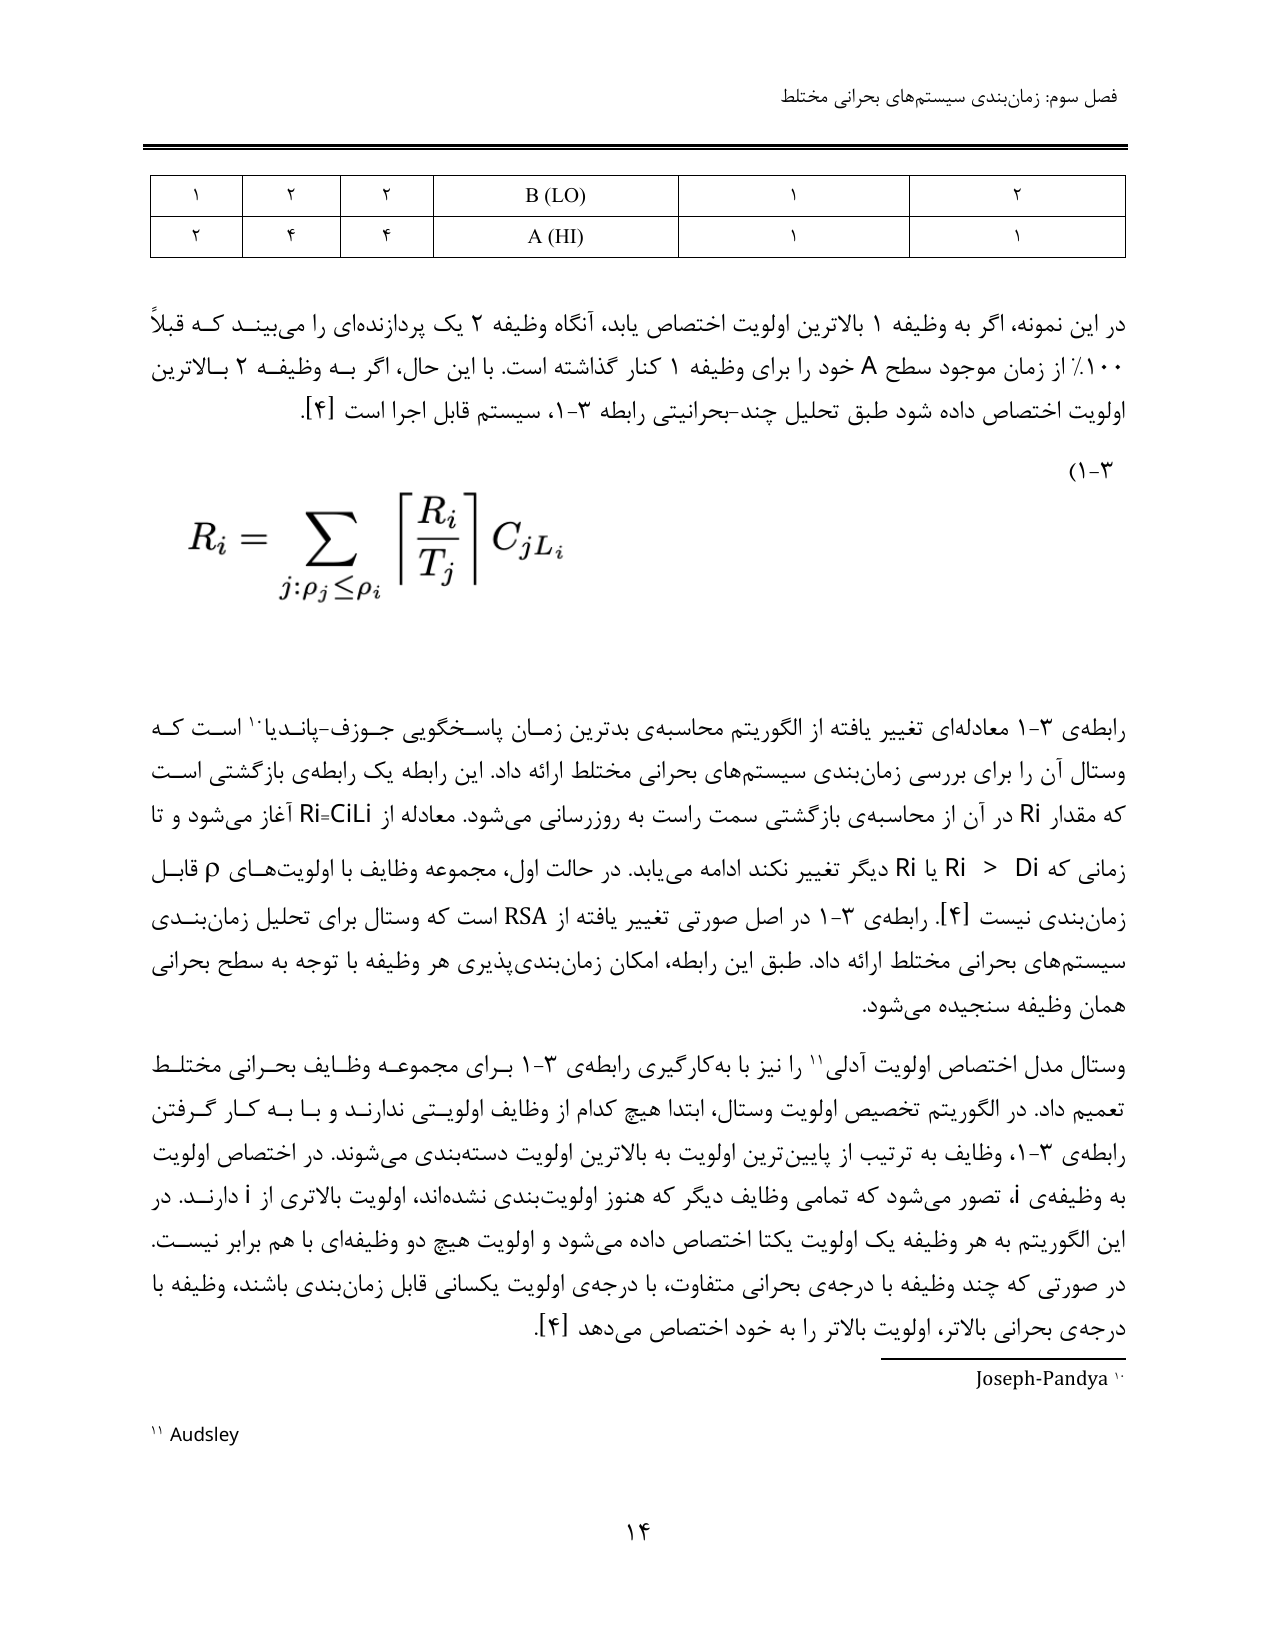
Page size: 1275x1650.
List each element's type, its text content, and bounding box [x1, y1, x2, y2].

table_cell 2 [910, 176, 1125, 216]
table_header 1-3) [647, 460, 1125, 662]
text رابطه‌ي ۳-۱ معادله‌ای تغییر یافته‌ از الگوریتم محاسبه‌ی بدترین زمان پاسخگویی جوزف-پاندیا است که وستال آن را برای بررسی زمان‌بندی سیستم‌های بحرانی مختلط ارائه داد. این رابطه یک رابطه‌ی بازگشتی‌ است که مقدار Ri در آن از محاسبه‌ی بازگشتی سمت راست به‌ روز‌رسانی می‌شود. معادله از Ri=CiLi آغاز می‌شود و تا زمانی که Ri > Di یا Ri دیگر تغییر نکند ادامه می‌یابد. در حالت اول، مجموعه وظایف با اولویت‌های قابل زمان‌بندی نیست . رابطه‌ی ۳-۱ در اصل صورتی تغییر یافته از RSA است که وستال برای تحلیل زمان‌بندی سیستم‌های بحرانی مختلط ارائه داد. طبق این رابطه، امکان زمان‌بندی‌پذیری هر وظیفه با توجه به سطح بحرانی همان وظیفه سنجیده می‌شود. [150, 716, 1125, 1022]
table_cell B (LO) [434, 176, 678, 216]
table_cell 2 [151, 217, 242, 257]
table_cell 1 [151, 176, 242, 216]
table_cell A (HI) [434, 217, 678, 257]
text وستال مدل اختصاص اولویت آدلی را نیز با به‌کار‌گیری رابطه‌ی ۳-۱ برای مجموعه وظایف بحرانی مختلط تعمیم داد. در الگوریتم تخصیص اولویت وستال، ابتدا هیچ کدام از وظایف اولویتی ندارند و با به کار گرفتن رابطه‌ی ۳-۱، وظایف به ترتیب از پایین‌ترین اولویت به بالاترین اولویت دسته‌بندی می‌شوند. در اختصاص اولویت به وظیفه‌ی i، تصور می‌شود که تمامی وظایف دیگر که هنوز اولویت‌بندی نشده‌اند، اولویت بالاتری از i دارند. در این الگوریتم به هر وظیفه یک اولویت یکتا اختصاص داده می‌شود و اولویت هیچ دو وظیفه‌ای با هم برابر نیست. در صورتی که چند وظیفه با درجه‌ی بحرانی متفاوت، با درجه‌ی اولویت یکسانی قابل زمان‌بندی باشند، وظیفه با درجه‌ی بحرانی بالاتر، اولویت بالاتر را به خود اختصاص می‌دهد . [150, 1053, 1125, 1345]
table_cell 4 [243, 217, 340, 257]
table_cell 1 [679, 217, 909, 257]
table_cell 4 [341, 217, 433, 257]
text در این نمونه، اگر به وظیفه 1 بالاترین اولویت اختصاص یابد، آنگاه وظیفه 2 یک پردازنده‌ای را می‌بیند که قبلاً 100% از زمان موجود سطح A خود را برای وظیفه 1 کنار گذاشته است. با این حال، اگر به وظیفه 2 بالاترین اولویت اختصاص داده شود طبق تحلیل چند-بحرانیتی رابطه ۳-۱، سیستم قابل اجرا است . [150, 312, 1125, 428]
table_cell 1 [679, 176, 909, 216]
table_cell 2 [243, 176, 340, 216]
table_cell 1 [910, 217, 1125, 257]
table_header [150, 460, 647, 662]
table_cell 2 [341, 176, 433, 216]
picture [161, 459, 599, 631]
